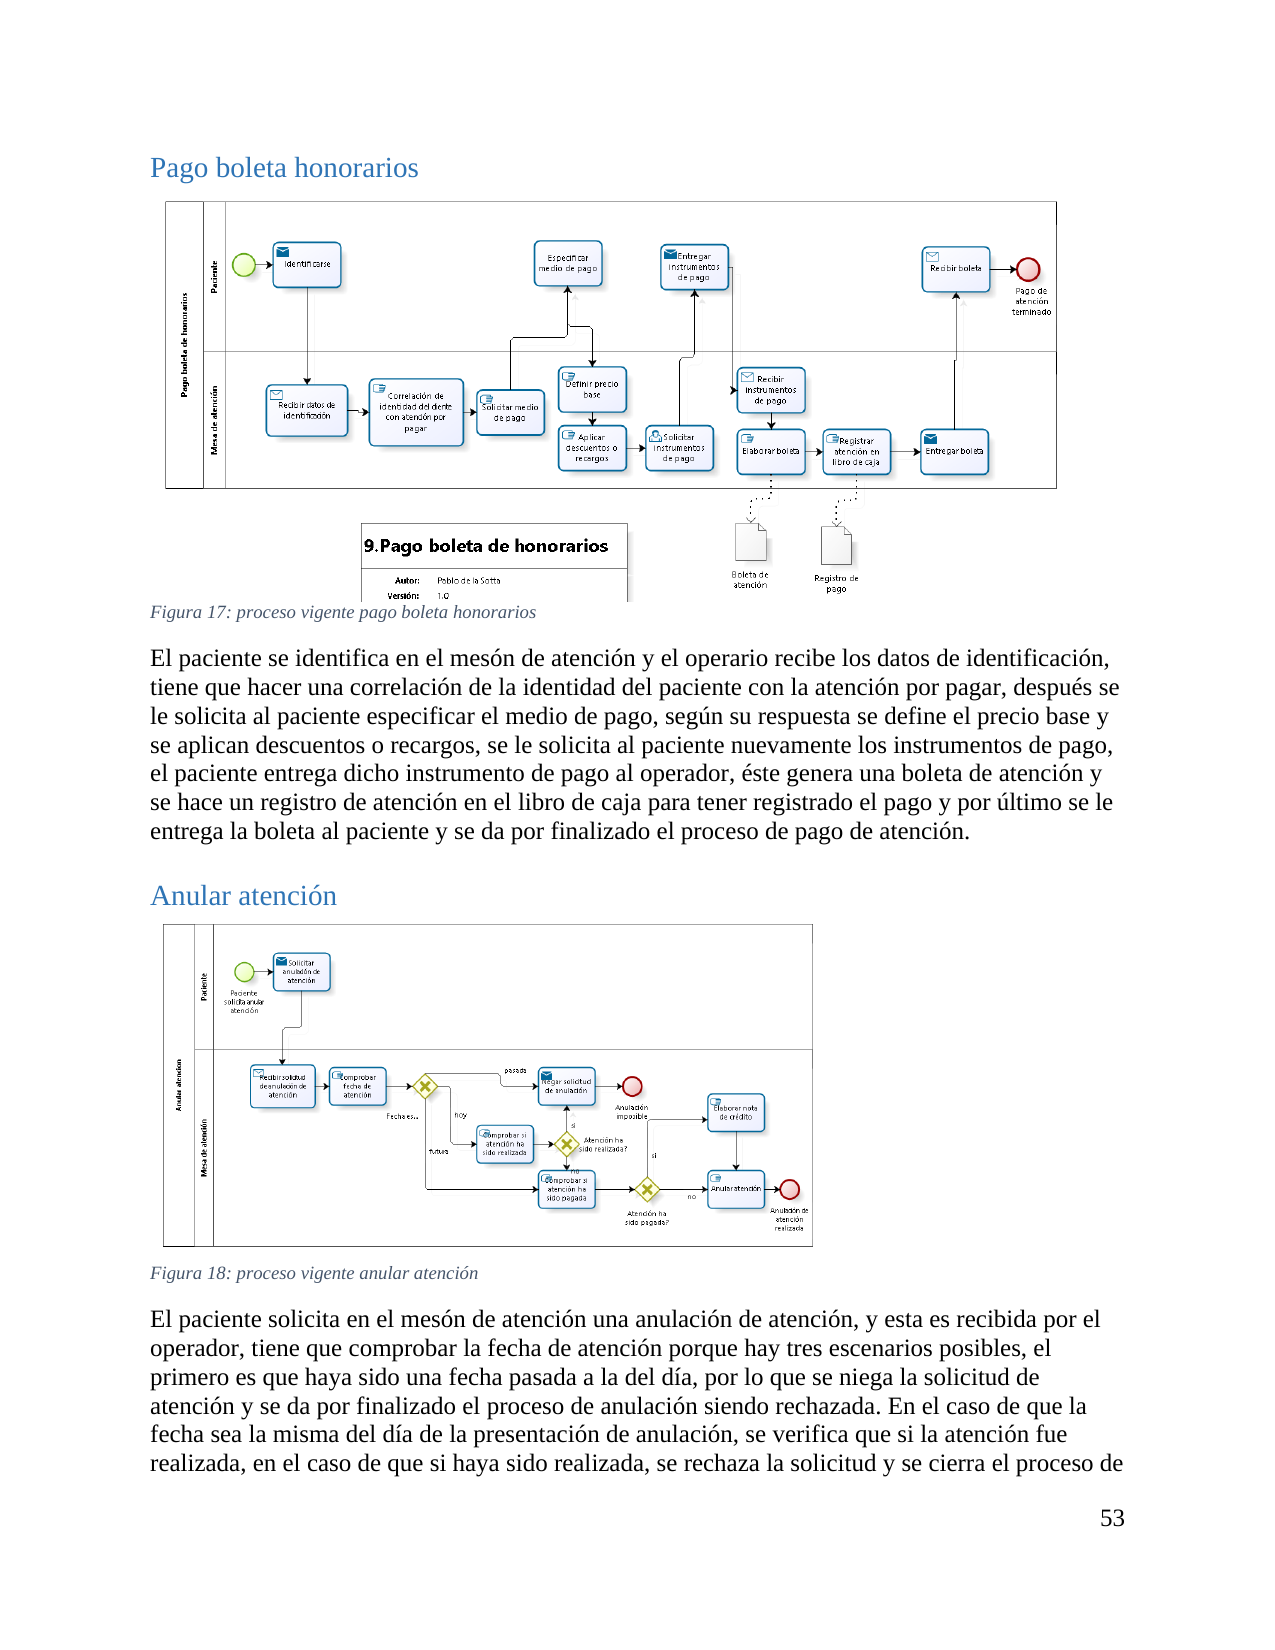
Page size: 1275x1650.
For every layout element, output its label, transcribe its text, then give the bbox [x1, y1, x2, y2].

text El paciente se identifica en el mesón de atención y el operario recibe los datos de identificación, tiene que hacer una correlación de la identidad del paciente con la atención por pagar, después se le solicita al paciente especificar el medio de pago, según su respuesta se define el precio base y se aplican descuentos o recargos, se le solicita al paciente nuevamente los instrumentos de pago, el paciente entrega dicho instrumento de pago al operador, éste genera una boleta de atención y se hace un registro de atención en el libro de caja para tener registrado el pago y por último se le entrega la boleta al paciente y se da por finalizado el proceso de pago de atención. [150, 643, 1125, 845]
text Figura 17: proceso vigente pago boleta honorarios [150, 601, 1125, 623]
subtitle Pago boleta honorarios [150, 150, 1125, 183]
picture [150, 911, 821, 1263]
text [150, 1304, 1125, 1477]
text Figura 18: proceso vigente anular atención [150, 1262, 1125, 1284]
subtitle Anular atención [150, 878, 1125, 911]
picture [150, 186, 1058, 602]
